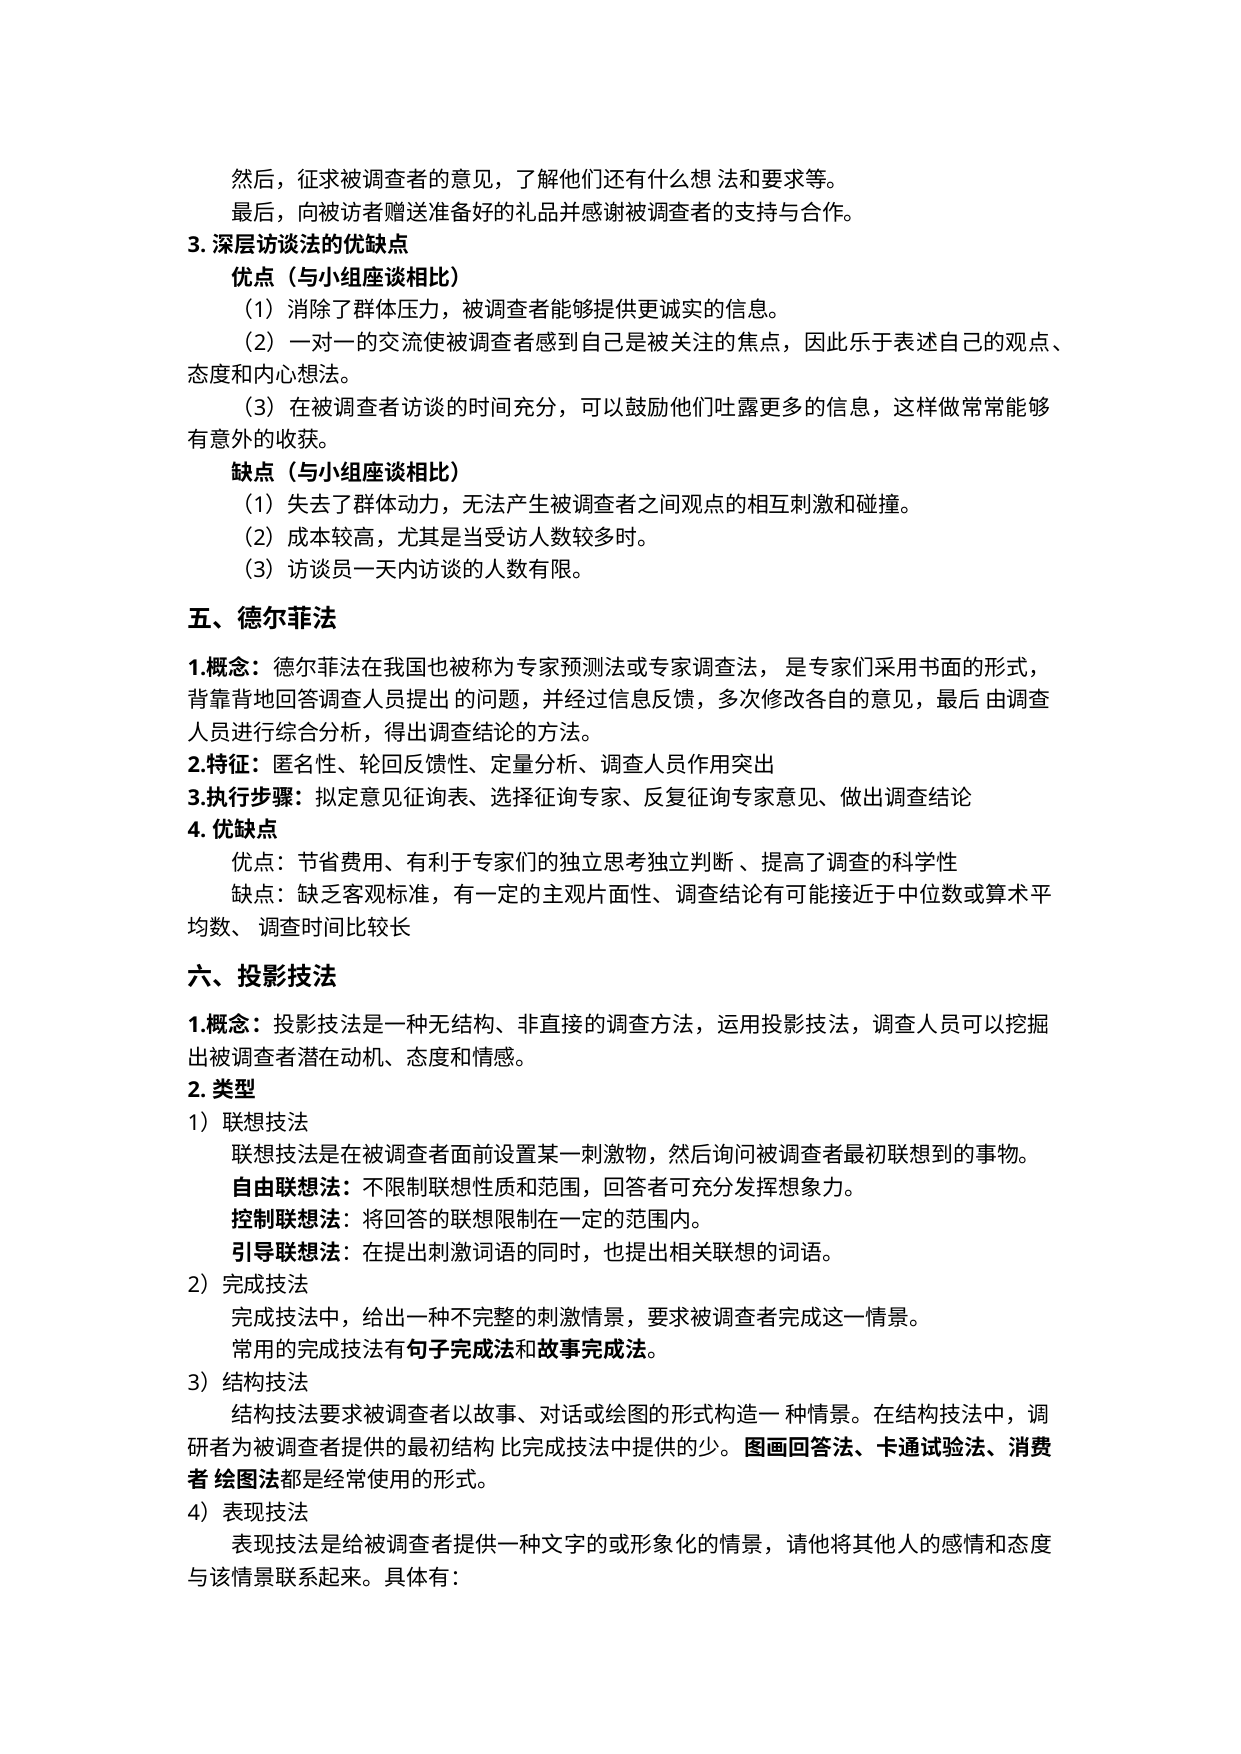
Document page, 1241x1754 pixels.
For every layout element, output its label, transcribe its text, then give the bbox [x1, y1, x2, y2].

text 引导联想法：在提出刺激词语的同时，也提出相关联想的词语。 [187, 1234, 1053, 1267]
text （2）一对一的交流使被调查者感到自己是被关注的焦点，因此乐于表述自己的观点、态度和内心想法。 [187, 324, 1053, 389]
text 常用的完成技法有句子完成法和故事完成法。 [187, 1332, 1053, 1364]
text 表现技法是给被调查者提供一种文字的或形象化的情景，请他将其他人的感情和态度与该情景联系起来。具体有： [187, 1527, 1053, 1592]
text （1）消除了群体压力，被调查者能够提供更诚实的信息。 [187, 292, 1053, 324]
text 3. 深层访谈法的优缺点 [187, 227, 1053, 259]
text 1.概念：德尔菲法在我国也被称为专家预测法或专家调查法， 是专家们采用书面的形式，背靠背地回答调查人员提出 的问题，并经过信息反馈，多次修改各自的意见，最后 由调查人员进行综合分析，得出调查结论的方法。 [187, 649, 1053, 747]
text 缺点（与小组座谈相比） [187, 454, 1053, 487]
text 1）联想技法 [187, 1104, 1053, 1137]
text 联想技法是在被调查者面前设置某一刺激物，然后询问被调查者最初联想到的事物。 [187, 1137, 1053, 1169]
text （2）成本较高，尤其是当受访人数较多时。 [231, 519, 1053, 552]
text 2）完成技法 [187, 1267, 1053, 1299]
text 2. 类型 [187, 1072, 1053, 1104]
text 优点（与小组座谈相比） [187, 259, 1053, 292]
text （1）失去了群体动力，无法产生被调查者之间观点的相互刺激和碰撞。 [187, 487, 1053, 519]
text 完成技法中，给出一种不完整的刺激情景，要求被调查者完成这一情景。 [187, 1299, 1053, 1332]
text 然后，征求被调查者的意见，了解他们还有什么想 法和要求等。 [187, 162, 1053, 194]
text 结构技法要求被调查者以故事、对话或绘图的形式构造一 种情景。在结构技法中，调研者为被调查者提供的最初结构 比完成技法中提供的少。图画回答法、卡通试验法、消费者 绘图法都是经常使用的形式。 [187, 1397, 1053, 1494]
text 五、德尔菲法 [187, 584, 1053, 649]
text 4. 优缺点 [187, 812, 1053, 844]
text 最后，向被访者赠送准备好的礼品并感谢被调查者的支持与合作。 [187, 194, 1053, 227]
text 4）表现技法 [187, 1494, 1053, 1527]
text 缺点：缺乏客观标准，有一定的主观片面性、调查结论有可能接近于中位数或算术平均数、 调查时间比较长 [187, 877, 1053, 942]
text 控制联想法：将回答的联想限制在一定的范围内。 [187, 1202, 1053, 1234]
text （3）访谈员一天内访谈的人数有限。 [231, 552, 1053, 584]
text 3.执行步骤：拟定意见征询表、选择征询专家、反复征询专家意见、做出调查结论 [187, 779, 1053, 812]
text 3）结构技法 [187, 1364, 1053, 1397]
text 1.概念：投影技法是一种无结构、非直接的调查方法，运用投影技法，调查人员可以挖掘出被调查者潜在动机、态度和情感。 [187, 1007, 1053, 1072]
text （3）在被调查者访谈的时间充分，可以鼓励他们吐露更多的信息，这样做常常能够有意外的收获。 [187, 389, 1053, 454]
text 2.特征：匿名性、轮回反馈性、定量分析、调查人员作用突出 [187, 747, 1053, 779]
text 六、投影技法 [187, 942, 1053, 1007]
text 自由联想法：不限制联想性质和范围，回答者可充分发挥想象力。 [187, 1169, 1053, 1202]
text 优点：节省费用、有利于专家们的独立思考独立判断 、提高了调查的科学性 [187, 844, 1053, 877]
